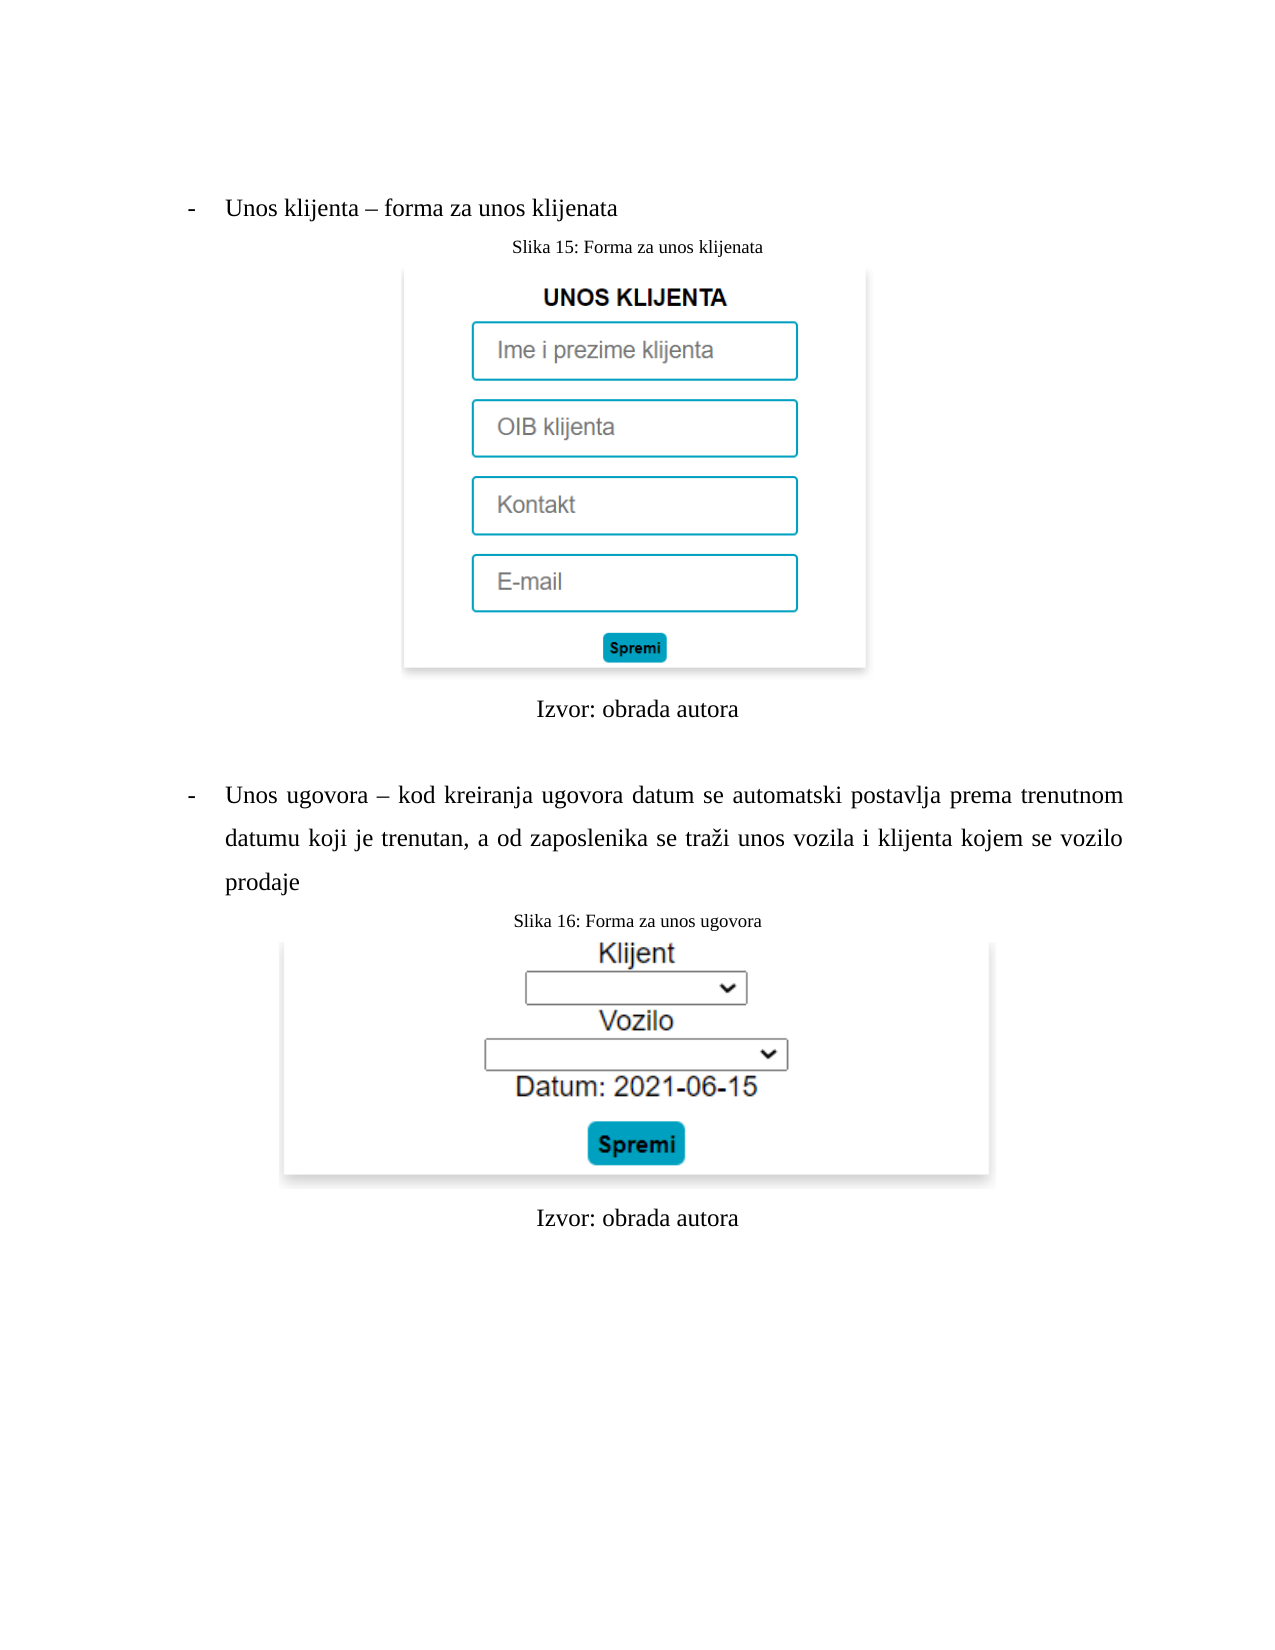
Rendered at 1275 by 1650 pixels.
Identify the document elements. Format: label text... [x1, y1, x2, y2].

picture [278, 942, 997, 1189]
list Unos klijenta – forma za unos klijenata [187, 193, 1125, 222]
text Izvor: obrada autora [150, 1203, 1125, 1231]
text Slika 16: Forma za unos ugovora [150, 910, 1125, 931]
list Unos ugovora – kod kreiranja ugovora datum se automatski postavlja prema trenutnom datumu koji je trenutan, a od zaposlenika se traži unos vozila i klijenta kojem se vozilo prodaje [187, 780, 1125, 895]
text Izvor: obrada autora [150, 694, 1125, 723]
text Slika 15: Forma za unos klijenata [150, 236, 1125, 258]
picture [400, 268, 875, 680]
